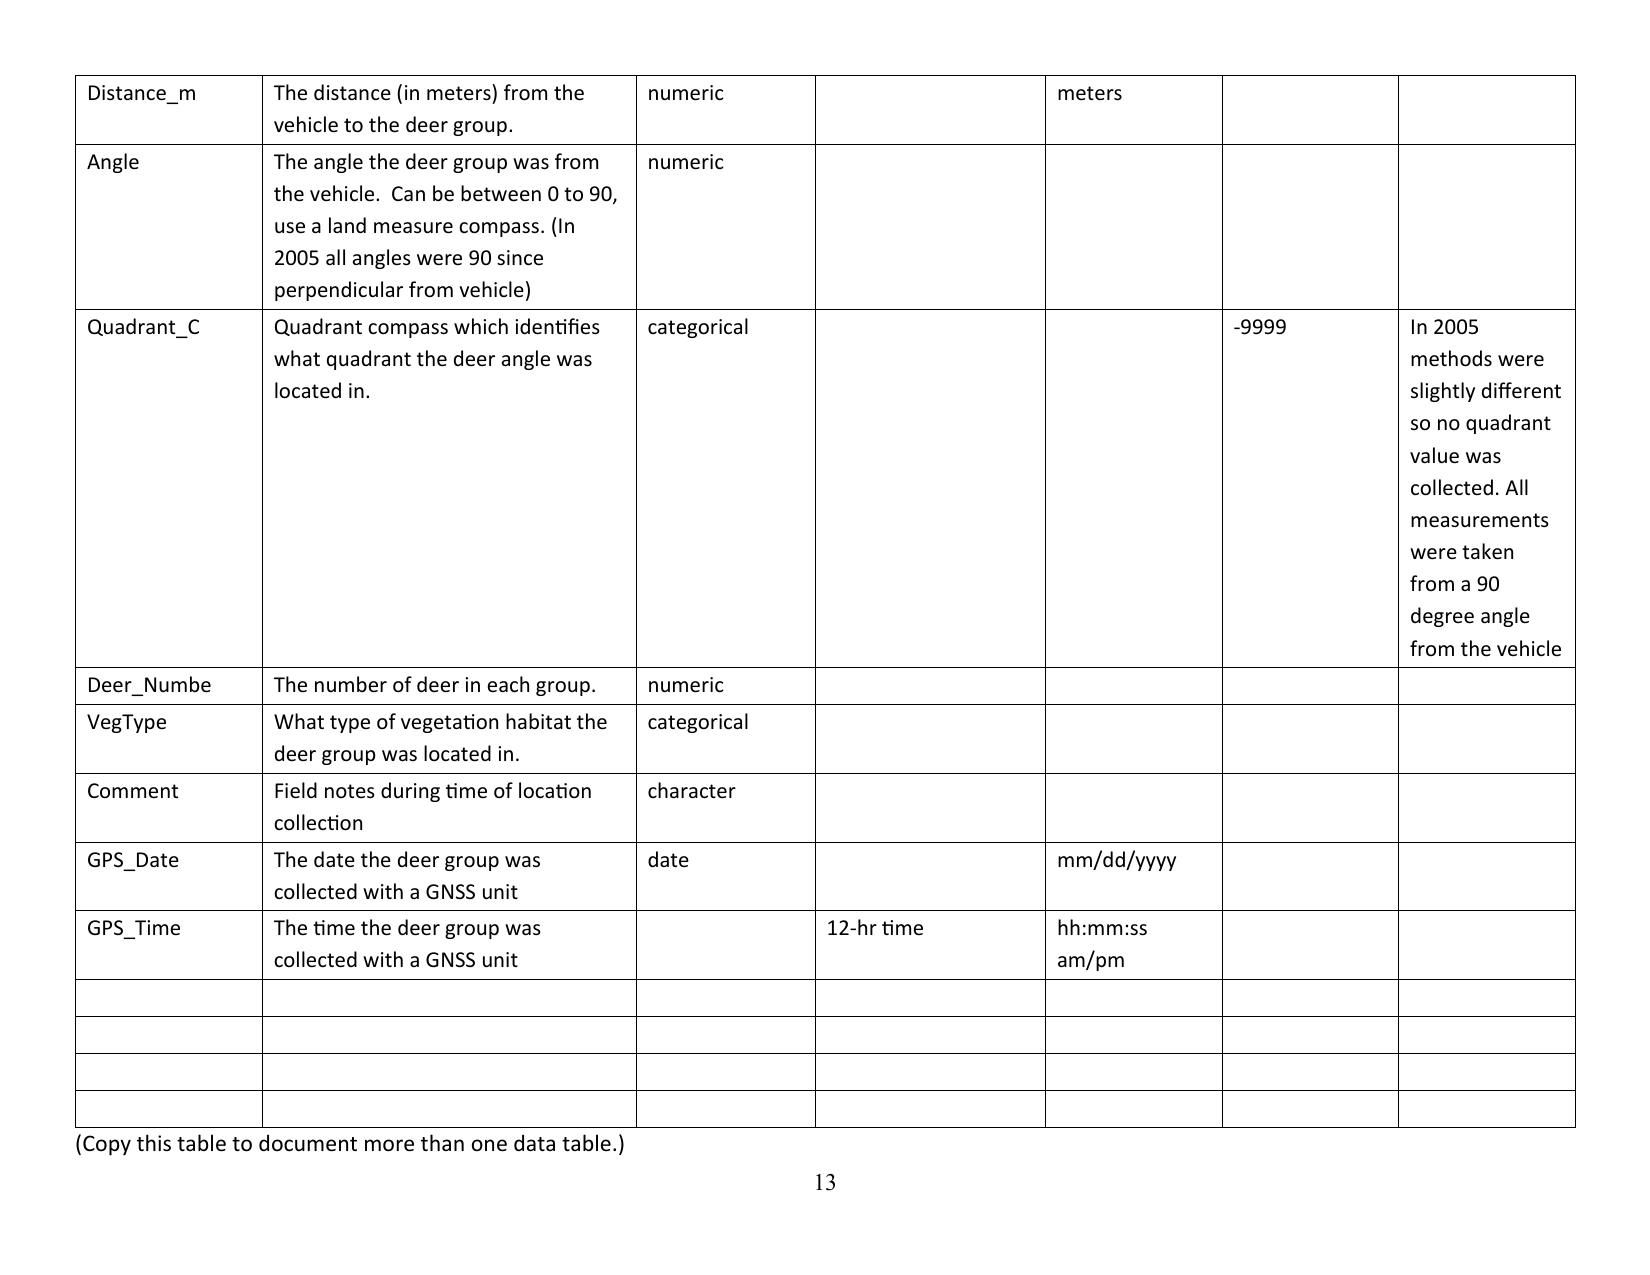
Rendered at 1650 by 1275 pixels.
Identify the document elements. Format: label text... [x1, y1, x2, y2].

table_cell [816, 843, 1045, 910]
table_cell VegType [76, 705, 262, 773]
table_cell [1046, 668, 1222, 704]
table_cell [1046, 774, 1222, 842]
text (Copy this table to document more than one data table.) [75, 1128, 1575, 1157]
table_cell [1223, 145, 1398, 309]
table_cell [816, 980, 1045, 1016]
table_cell [263, 1091, 636, 1127]
table_cell [263, 1054, 636, 1090]
table_cell The date the deer group was collected with a GNSS unit [263, 843, 636, 910]
table_cell Deer_Numbe [76, 668, 262, 704]
table_cell Quadrant compass which identifies what quadrant the deer angle was located in. [263, 310, 636, 667]
table_cell numeric [637, 76, 815, 144]
table_cell hh:mm:ss am/pm [1046, 911, 1222, 979]
table_cell Quadrant_C [76, 310, 262, 667]
table_cell The distance (in meters) from the vehicle to the deer group. [263, 76, 636, 144]
table_cell [1046, 980, 1222, 1016]
table_cell [1223, 705, 1398, 773]
table_cell [1399, 705, 1575, 773]
table_cell [1046, 1091, 1222, 1127]
table_cell [1399, 76, 1575, 144]
table_cell numeric [637, 668, 815, 704]
table_cell -9999 [1223, 310, 1398, 667]
table_cell [1399, 1054, 1575, 1090]
table_cell [1223, 843, 1398, 910]
table_cell [1223, 76, 1398, 144]
table_cell Comment [76, 774, 262, 842]
table_cell [637, 911, 815, 979]
table_cell [816, 1091, 1045, 1127]
table_cell numeric [637, 145, 815, 309]
table_cell [1223, 1091, 1398, 1127]
table_cell character [637, 774, 815, 842]
table_cell [1223, 668, 1398, 704]
table_cell [816, 310, 1045, 667]
table_cell [76, 1017, 262, 1053]
table_cell [1399, 145, 1575, 309]
table_cell [816, 1054, 1045, 1090]
table_cell [263, 1017, 636, 1053]
table_cell [637, 1091, 815, 1127]
table_cell [1046, 310, 1222, 667]
table_cell [1399, 774, 1575, 842]
table_cell [76, 980, 262, 1016]
table_cell [816, 76, 1045, 144]
table_cell [1046, 1017, 1222, 1053]
table_cell What type of vegetation habitat the deer group was located in. [263, 705, 636, 773]
table_cell Field notes during time of location collection [263, 774, 636, 842]
table_cell categorical [637, 705, 815, 773]
table_cell [1399, 843, 1575, 910]
table_cell [1223, 1054, 1398, 1090]
table_cell [816, 668, 1045, 704]
table_cell [1223, 980, 1398, 1016]
table_cell [1399, 1091, 1575, 1127]
table_cell [816, 705, 1045, 773]
table_cell [1046, 145, 1222, 309]
table_cell [76, 1054, 262, 1090]
table_cell The number of deer in each group. [263, 668, 636, 704]
table_cell mm/dd/yyyy [1046, 843, 1222, 910]
table_cell [263, 980, 636, 1016]
table_cell Angle [76, 145, 262, 309]
table_cell [1223, 1017, 1398, 1053]
table_cell [1046, 1054, 1222, 1090]
table_cell meters [1046, 76, 1222, 144]
table_cell [1223, 774, 1398, 842]
table_cell [637, 980, 815, 1016]
table_cell GPS_Date [76, 843, 262, 910]
table_cell GPS_Time [76, 911, 262, 979]
table_cell [1046, 705, 1222, 773]
table_cell [637, 1017, 815, 1053]
table_cell [1399, 980, 1575, 1016]
table_cell [816, 774, 1045, 842]
table_cell [816, 145, 1045, 309]
table_cell categorical [637, 310, 815, 667]
table_cell [76, 1091, 262, 1127]
table_cell [1399, 911, 1575, 979]
table_cell The time the deer group was collected with a GNSS unit [263, 911, 636, 979]
table_cell [1399, 668, 1575, 704]
table_cell In 2005 methods were slightly different so no quadrant value was collected. All measurements were taken from a 90 degree angle from the vehicle [1399, 310, 1575, 667]
table_cell date [637, 843, 815, 910]
table_cell The angle the deer group was from the vehicle. Can be between 0 to 90, use a land measure compass. (In 2005 all angles were 90 since perpendicular from vehicle) [263, 145, 636, 309]
table_cell Distance_m [76, 76, 262, 144]
table_cell [816, 1017, 1045, 1053]
table_cell 12-hr time [816, 911, 1045, 979]
table_cell [1399, 1017, 1575, 1053]
table_cell [1223, 911, 1398, 979]
table_cell [637, 1054, 815, 1090]
